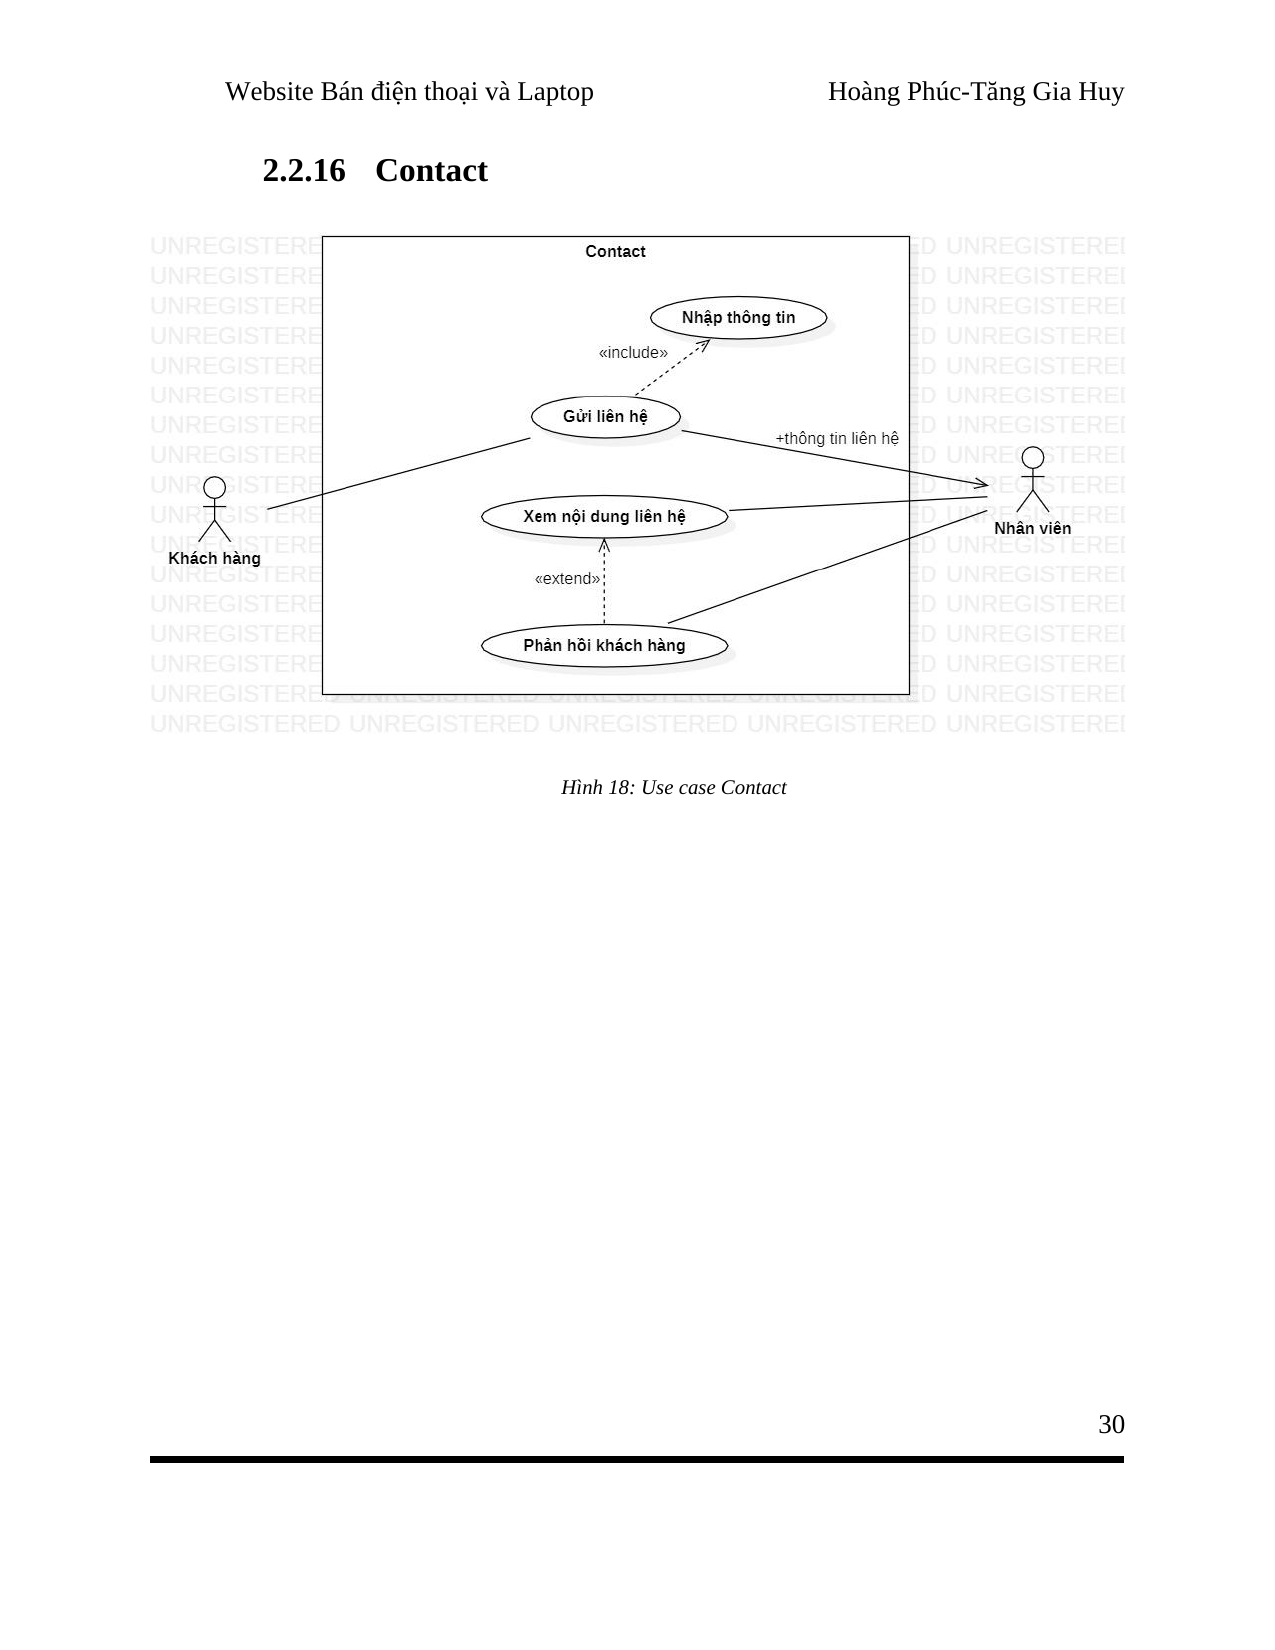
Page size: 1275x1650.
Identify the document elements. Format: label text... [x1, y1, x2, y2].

text Hình 18: Use case Contact [150, 775, 1125, 799]
subtitle Contact [262, 150, 1125, 188]
picture [150, 224, 1125, 743]
